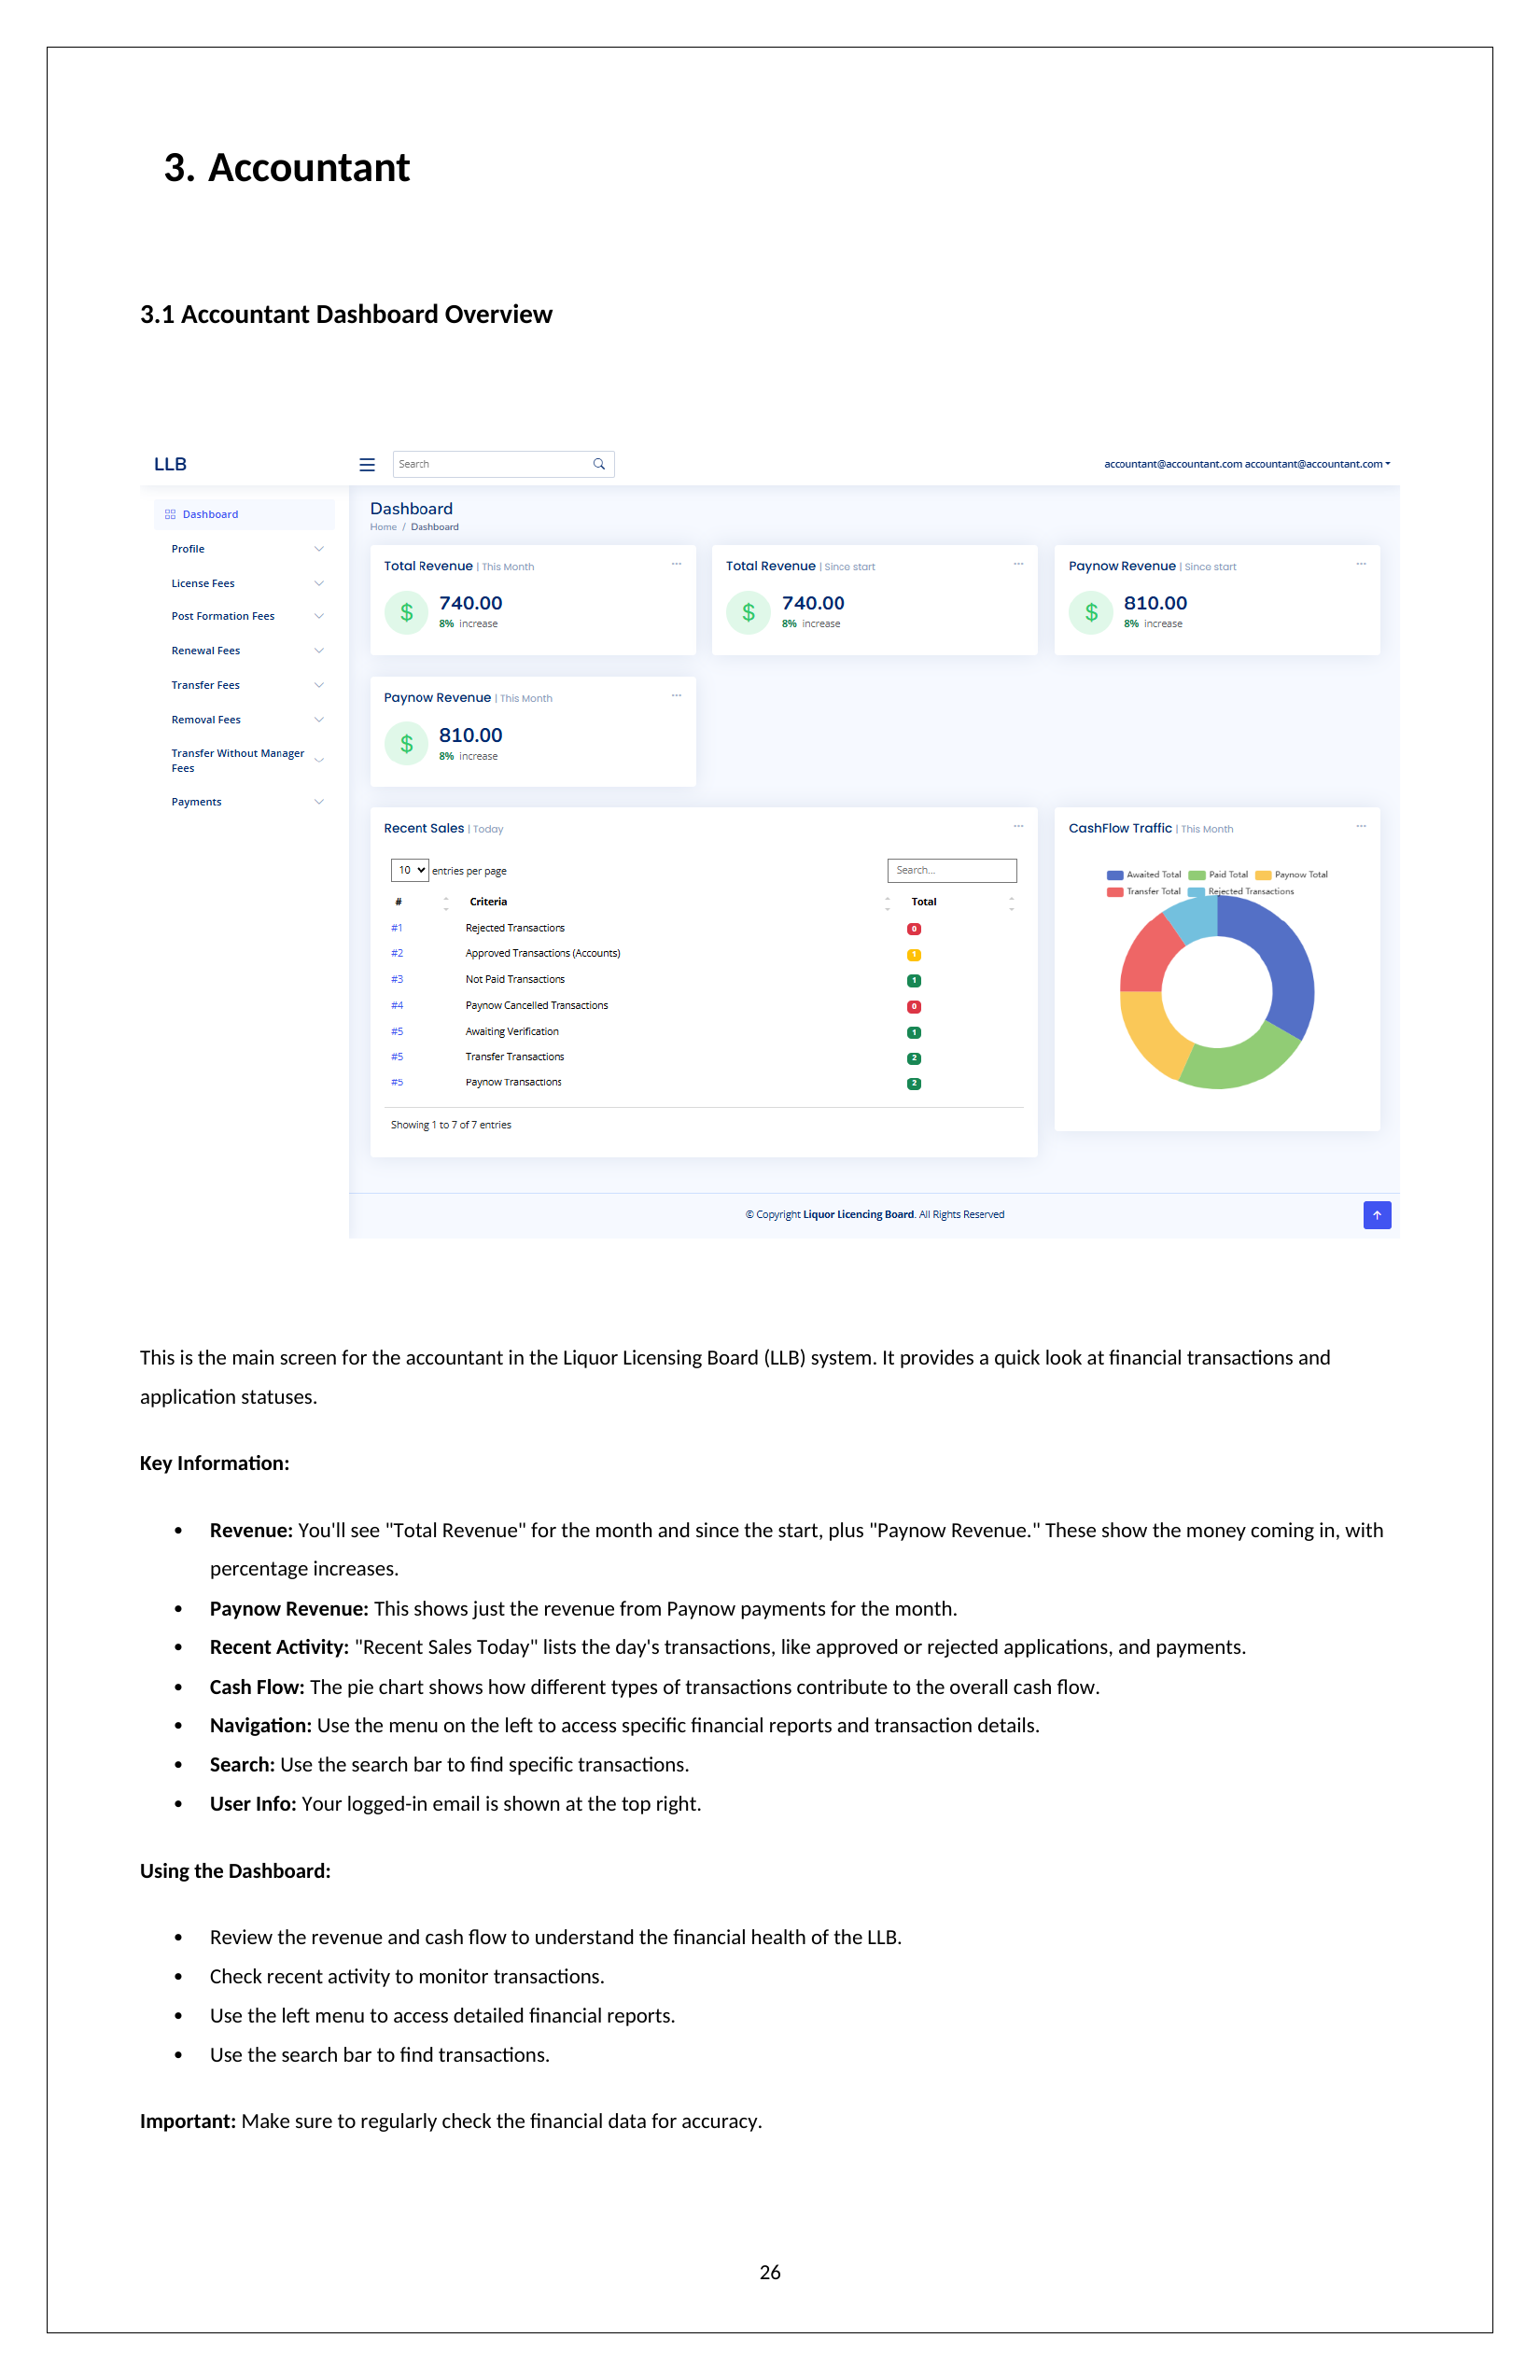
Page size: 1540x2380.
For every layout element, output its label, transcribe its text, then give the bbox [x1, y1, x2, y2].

list Check recent activity to monitor transactions. [175, 1963, 1400, 1989]
subtitle Accountant [163, 140, 1400, 192]
list Navigation: Use the menu on the left to access specific financial reports and transaction details. [175, 1712, 1400, 1739]
list Cash Flow: The pie chart shows how different types of transactions contribute to the overall cash flow. [175, 1673, 1400, 1700]
text Key Information: [140, 1449, 1400, 1477]
text Important: Make sure to regularly check the financial data for accuracy. [140, 2107, 1400, 2134]
list Search: Use the search bar to find specific transactions. [175, 1752, 1400, 1777]
subtitle 3.1 Accountant Dashboard Overview [140, 297, 1400, 330]
list User Info: Your logged-in email is shown at the top right. [175, 1790, 1400, 1817]
list Use the left menu to access detailed financial reports. [175, 2002, 1400, 2028]
list Use the search bar to find transactions. [175, 2041, 1400, 2067]
list Recent Activity: "Recent Sales Today" lists the day's transactions, like approved or rejected applications, and payments. [175, 1634, 1400, 1660]
text Using the Dashboard: [140, 1857, 1400, 1883]
list Revenue: You'll see "Total Revenue" for the month and since the start, plus "Paynow Revenue." These show the money coming in, with percentage increases. [175, 1517, 1400, 1582]
list Review the revenue and cash flow to understand the financial health of the LLB. [175, 1924, 1400, 1950]
picture [140, 443, 1400, 1239]
text This is the main screen for the accountant in the Liquor Licensing Board (LLB) system. It provides a quick look at financial transactions and application statuses. [140, 1344, 1400, 1409]
list Paynow Revenue: This shows just the revenue from Paynow payments for the month. [175, 1595, 1400, 1621]
